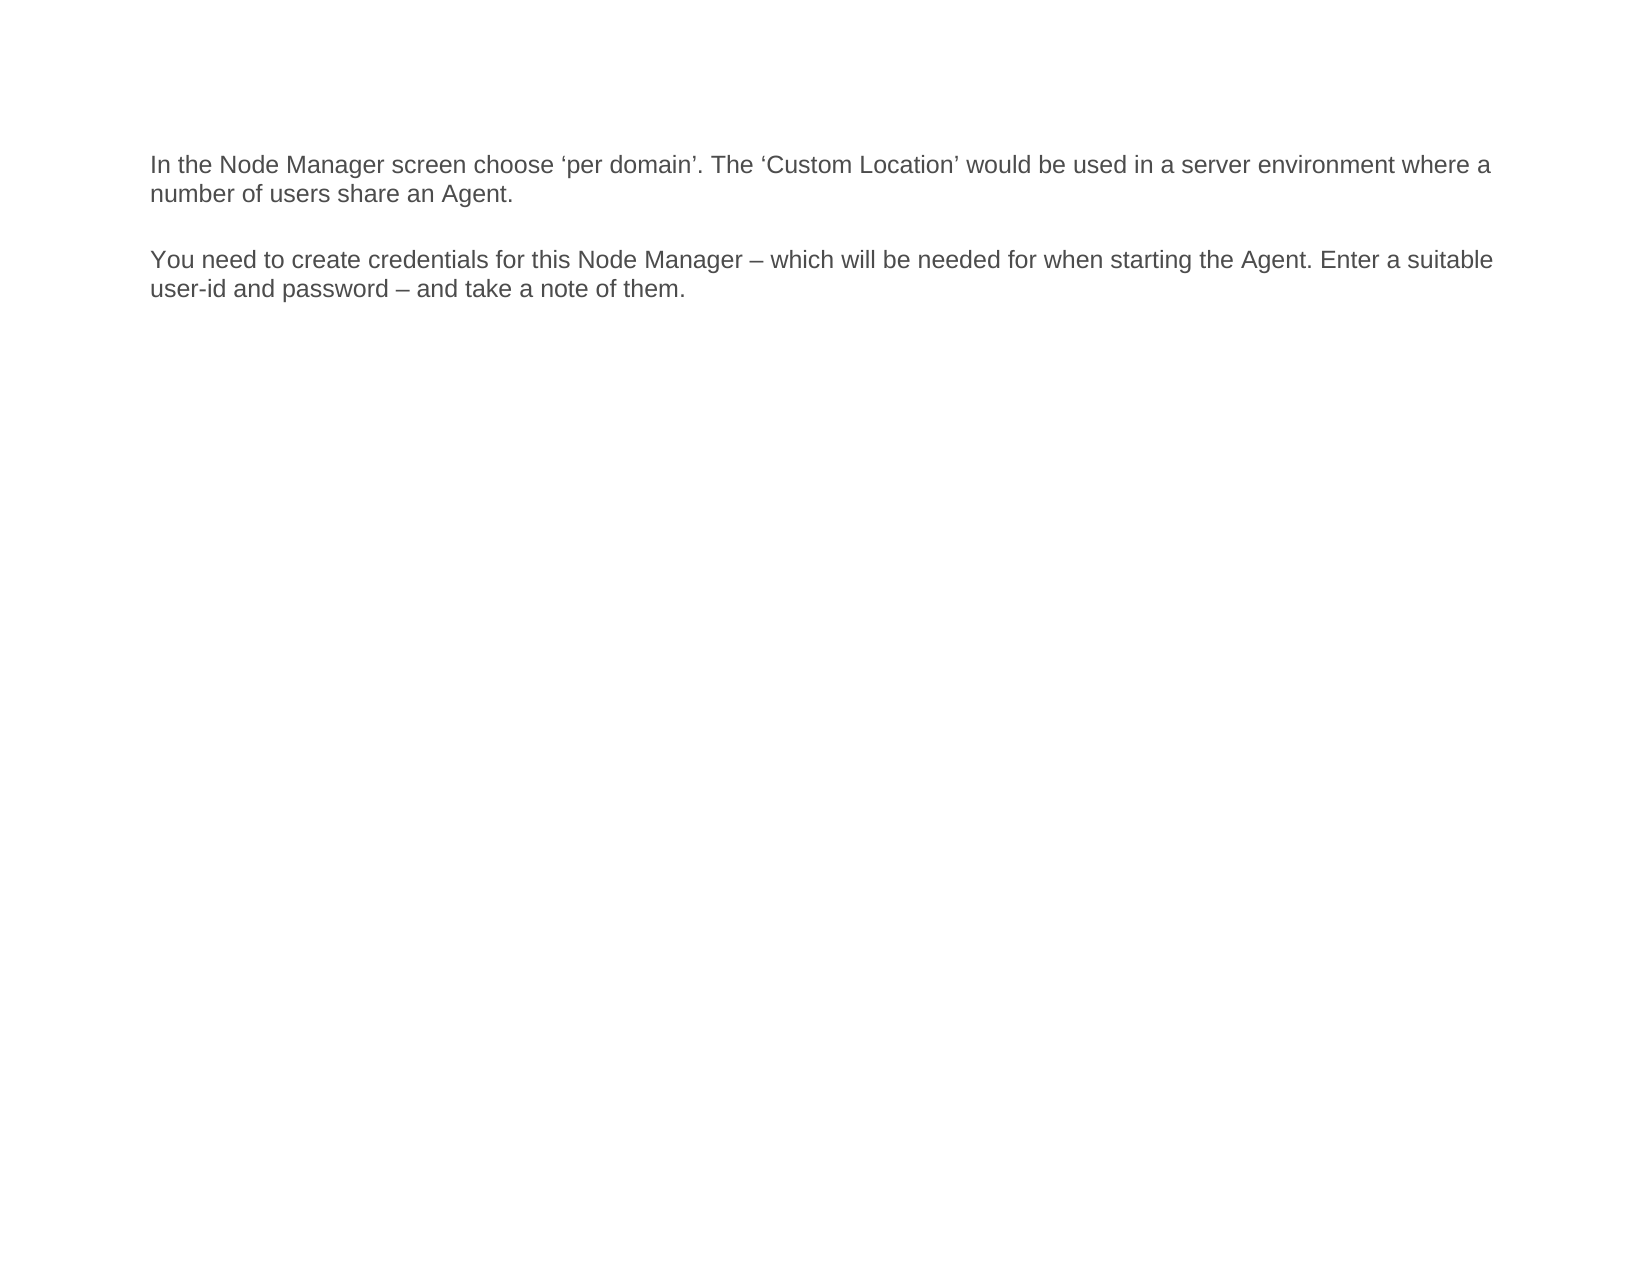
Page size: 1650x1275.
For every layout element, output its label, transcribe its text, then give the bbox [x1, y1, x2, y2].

text In the Node Manager screen choose ‘per domain’. The ‘Custom Location’ would be used in a server environment where a number of users share an Agent. [150, 150, 1500, 207]
text You need to create credentials for this Node Manager – which will be needed for when starting the Agent. Enter a suitable user-id and password – and take a note of them. [150, 245, 1500, 302]
